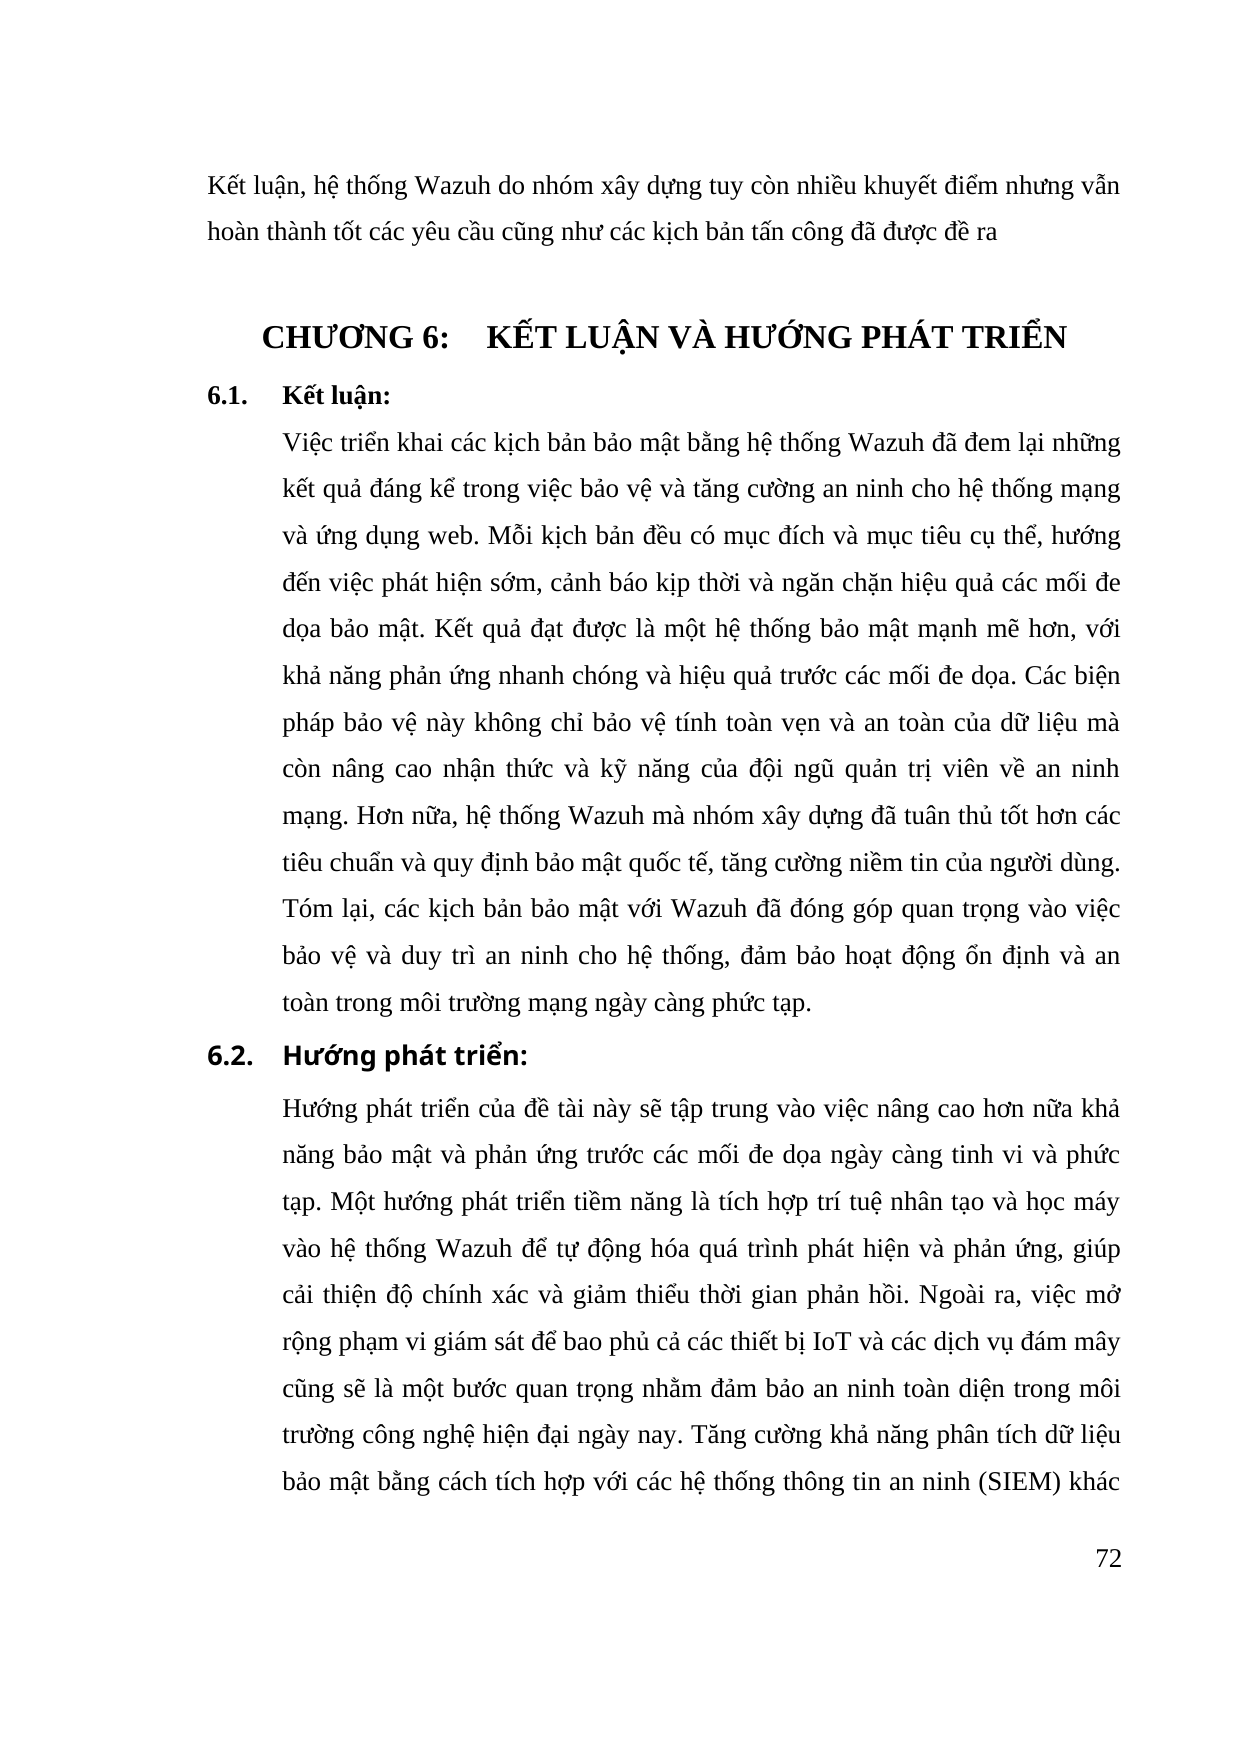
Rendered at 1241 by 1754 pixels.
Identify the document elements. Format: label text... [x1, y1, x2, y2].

subtitle Hướng phát triển: [207, 1037, 1122, 1073]
text Việc triển khai các kịch bản bảo mật bằng hệ thống Wazuh đã đem lại những kết quả đáng kể trong việc bảo vệ và tăng cường an ninh cho hệ thống mạng và ứng dụng web. Mỗi kịch bản đều có mục đích và mục tiêu cụ thể, hướng đến việc phát hiện sớm, cảnh báo kịp thời và ngăn chặn hiệu quả các mối đe dọa bảo mật. Kết quả đạt được là một hệ thống bảo mật mạnh mẽ hơn, với khả năng phản ứng nhanh chóng và hiệu quả trước các mối đe dọa. Các biện pháp bảo vệ này không chỉ bảo vệ tính toàn vẹn và an toàn của dữ liệu mà còn nâng cao nhận thức và kỹ năng của đội ngũ quản trị viên về an ninh mạng. Hơn nữa, hệ thống Wazuh mà nhóm xây dựng đã tuân thủ tốt hơn các tiêu chuẩn và quy định bảo mật quốc tế, tăng cường niềm tin của người dùng. Tóm lại, các kịch bản bảo mật với Wazuh đã đóng góp quan trọng vào việc bảo vệ và duy trì an ninh cho hệ thống, đảm bảo hoạt động ổn định và an toàn trong môi trường mạng ngày càng phức tạp. [282, 426, 1122, 1017]
subtitle Kết luận: [207, 379, 1122, 410]
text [282, 1092, 1122, 1496]
text Kết luận, hệ thống Wazuh do nhóm xây dựng tuy còn nhiều khuyết điểm nhưng vẫn hoàn thành tốt các yêu cầu cũng như các kịch bản tấn công đã được đề ra [207, 169, 1122, 247]
subtitle KẾT LUẬN VÀ HƯỚNG PHÁT TRIỂN [207, 317, 1122, 356]
